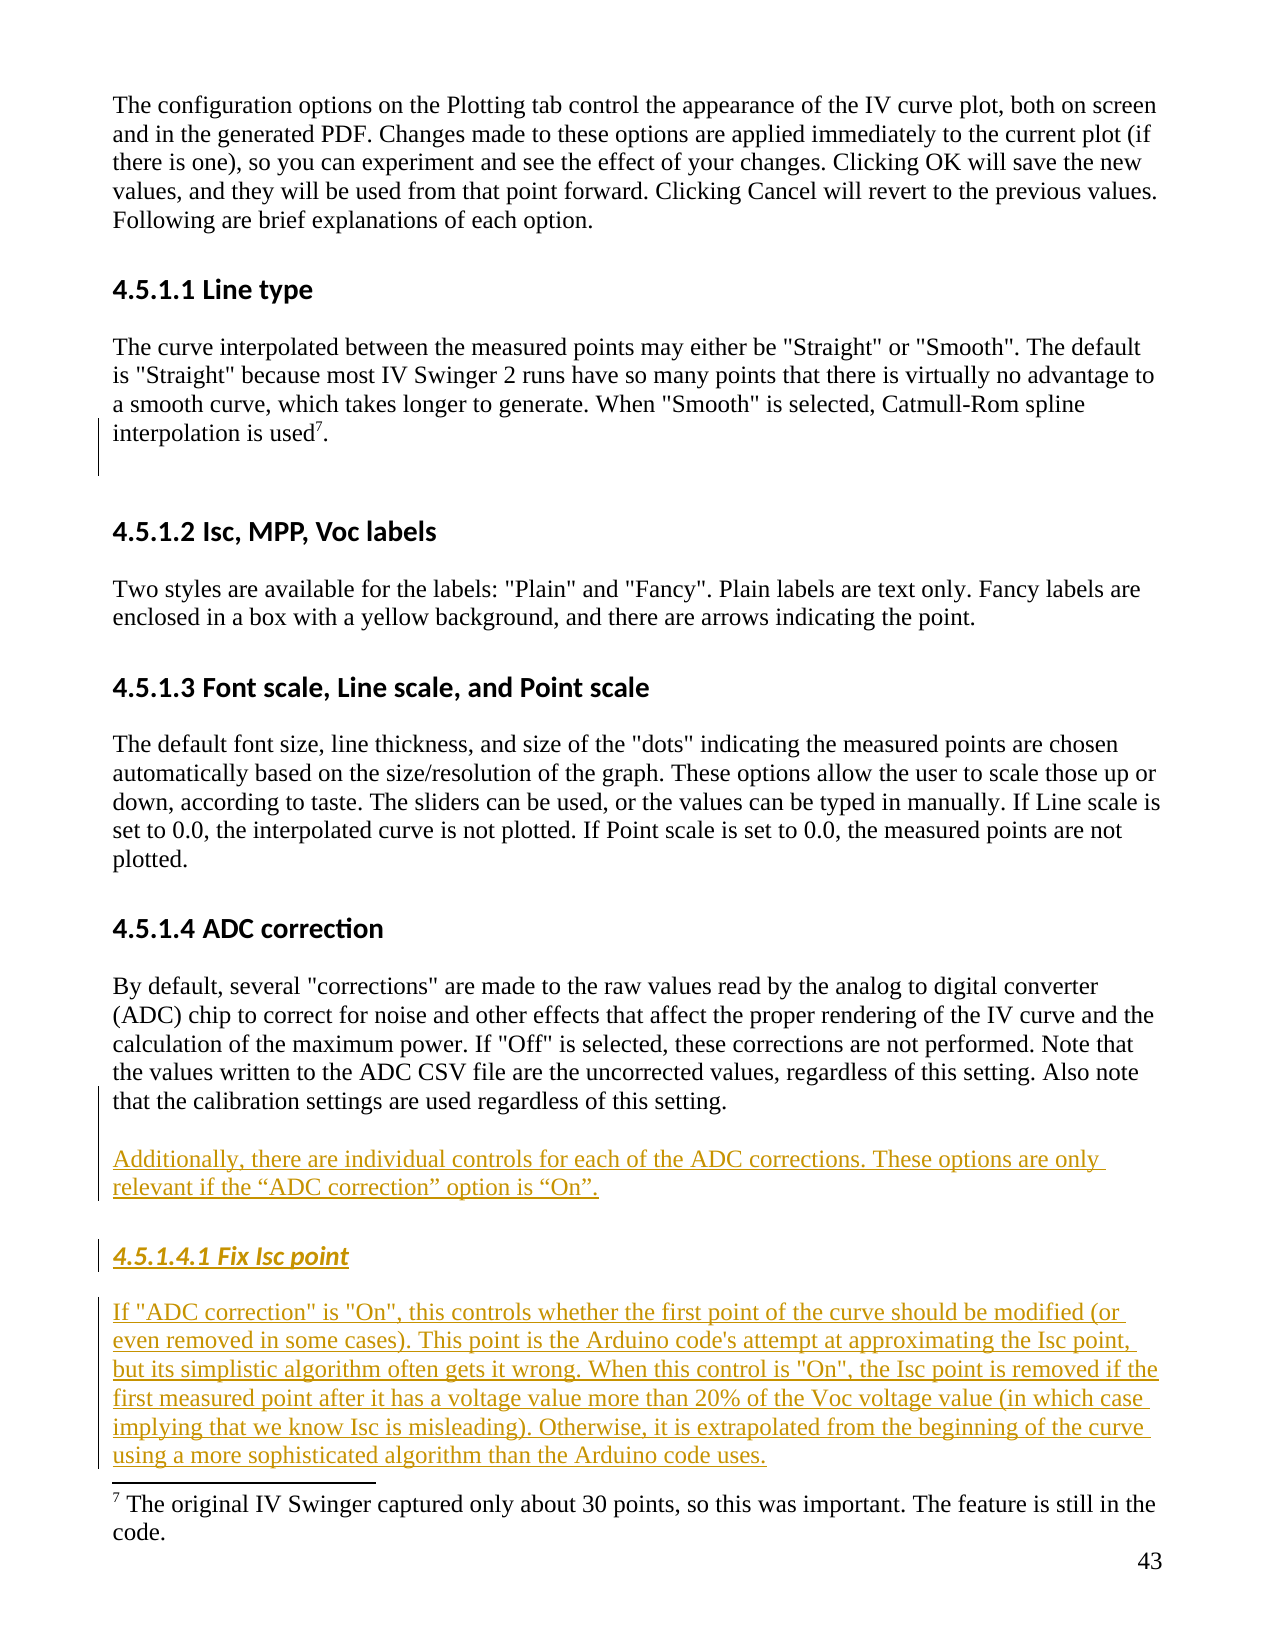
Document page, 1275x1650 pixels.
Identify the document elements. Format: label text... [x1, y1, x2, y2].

text Two styles are available for the labels: "Plain" and "Fancy". Plain labels are text only. Fancy labels are enclosed in a box with a yellow background, and there are arrows indicating the point. [112, 574, 1162, 631]
text The configuration options on the Plotting tab control the appearance of the IV curve plot, both on screen and in the generated PDF. Changes made to these options are applied immediately to the current plot (if there is one), so you can experiment and see the effect of your changes. Clicking OK will save the new values, and they will be used from that point forward. Clicking Cancel will revert to the previous values. Following are brief explanations of each option. [112, 90, 1162, 234]
text By default, several "corrections" are made to the raw values read by the analog to digital converter (ADC) chip to correct for noise and other effects that affect the proper rendering of the IV curve and the calculation of the maximum power. If "Off" is selected, these corrections are not performed. Note that the values written to the ADC CSV file are the uncorrected values, regardless of this setting. Also note that the calibration settings are used regardless of this setting. [112, 971, 1162, 1115]
subtitle Font scale, Line scale, and Point scale [112, 669, 1162, 704]
subtitle Isc, MPP, Voc labels [112, 513, 1162, 549]
text The default font size, line thickness, and size of the "dots" indicating the measured points are chosen automatically based on the size/resolution of the graph. These options allow the user to scale those up or down, according to taste. The sliders can be used, or the values can be typed in manually. If Line scale is set to 0.0, the interpolated curve is not plotted. If Point scale is set to 0.0, the measured points are not plotted. [112, 729, 1162, 873]
subtitle ADC correction [112, 911, 1162, 946]
text The curve interpolated between the measured points may either be "Straight" or "Smooth". The default is "Straight" because most IV Swinger 2 runs have so many points that there is virtually no advantage to a smooth curve, which takes longer to generate. When "Smooth" is selected, Catmull-Rom spline interpolation is used. [112, 332, 1162, 447]
subtitle Line type [112, 271, 1162, 307]
